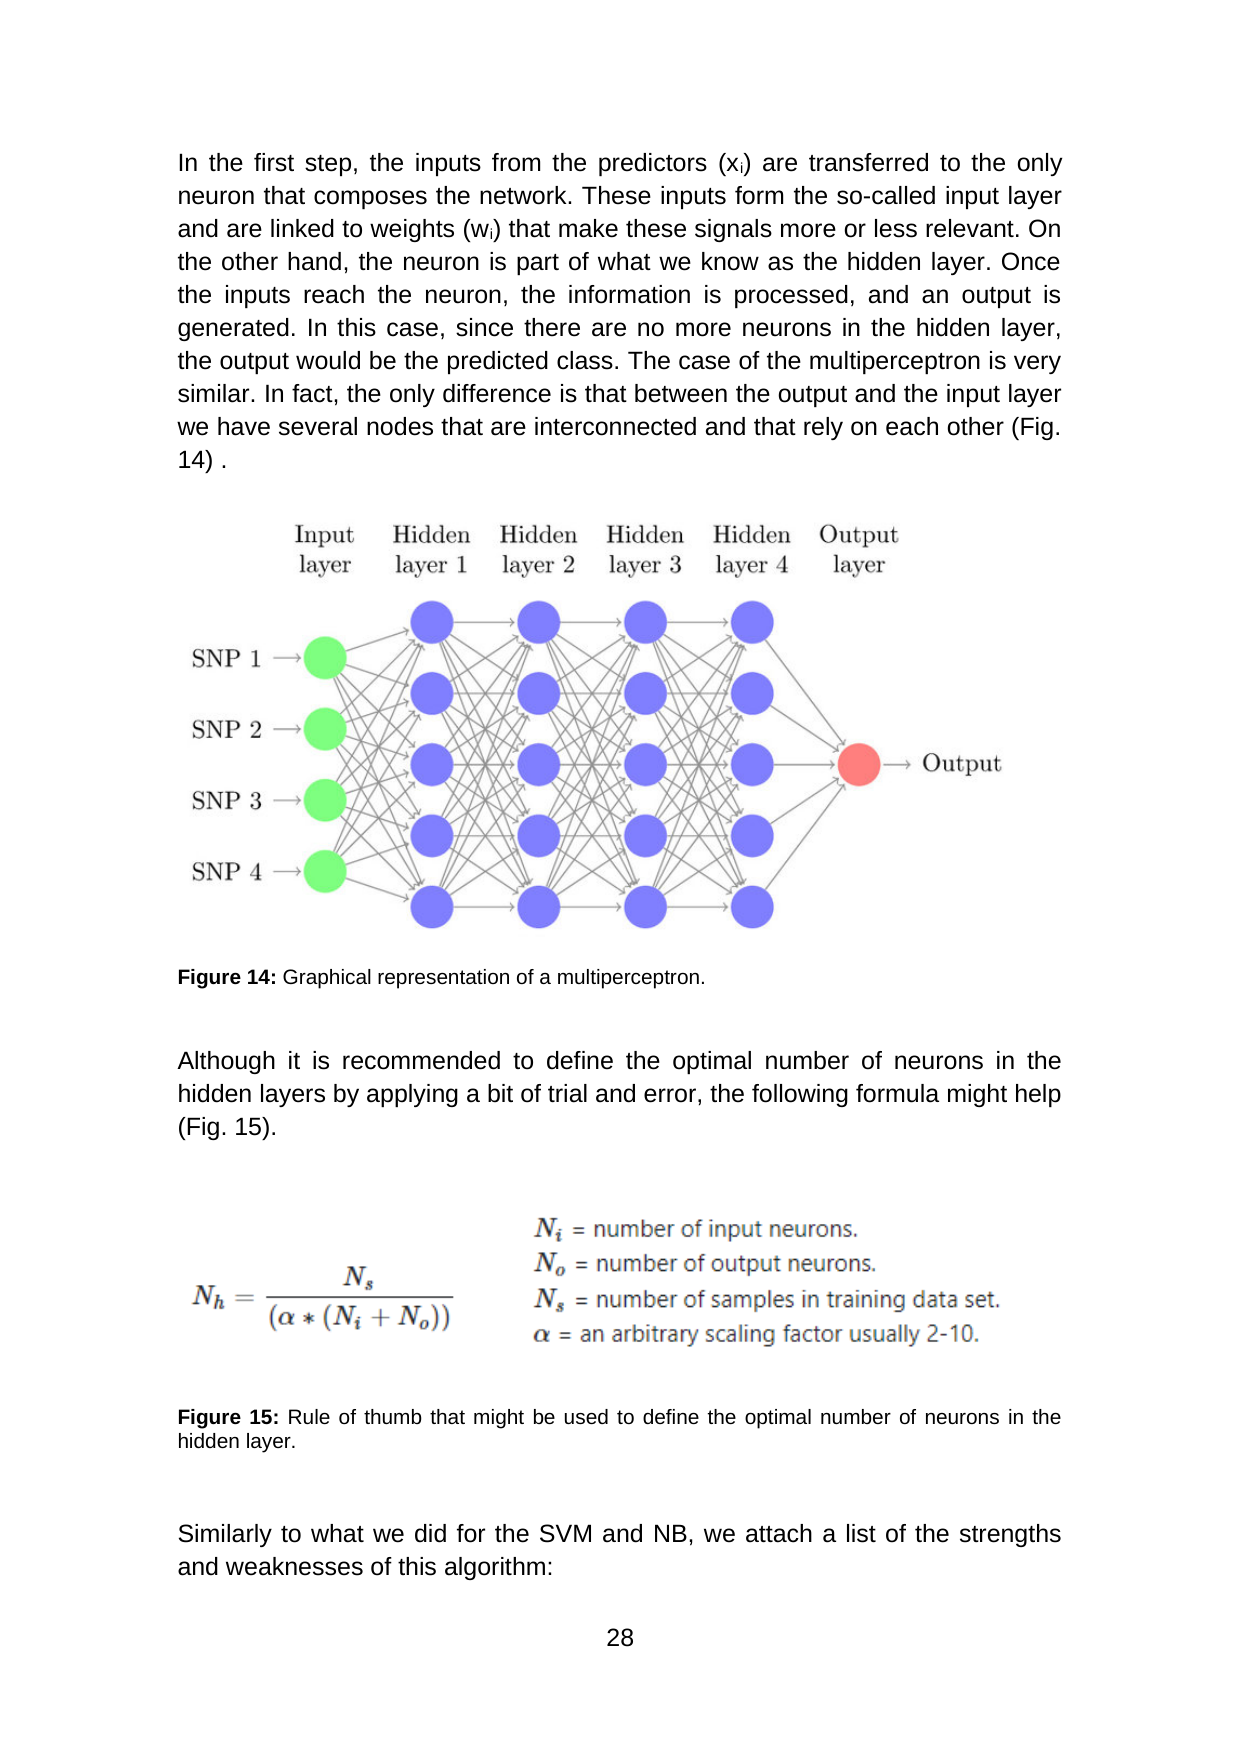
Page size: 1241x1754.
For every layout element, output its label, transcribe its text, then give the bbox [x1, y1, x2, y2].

text Figure 14: Graphical representation of a multiperceptron. [177, 965, 1063, 989]
text Although it is recommended to define the optimal number of neurons in the hidden layers by applying a bit of trial and error, the following formula might help (Fig. 15). [177, 1046, 1063, 1140]
picture [177, 511, 1075, 937]
picture [184, 1240, 480, 1353]
picture [528, 1202, 1019, 1353]
text Figure 15: Rule of thumb that might be used to define the optimal number of neurons in the hidden layer. [177, 1405, 1063, 1453]
text Similarly to what we did for the SVM and NB, we attach a list of the strengths and weaknesses of this algorithm: [177, 1519, 1063, 1581]
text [177, 148, 1063, 474]
